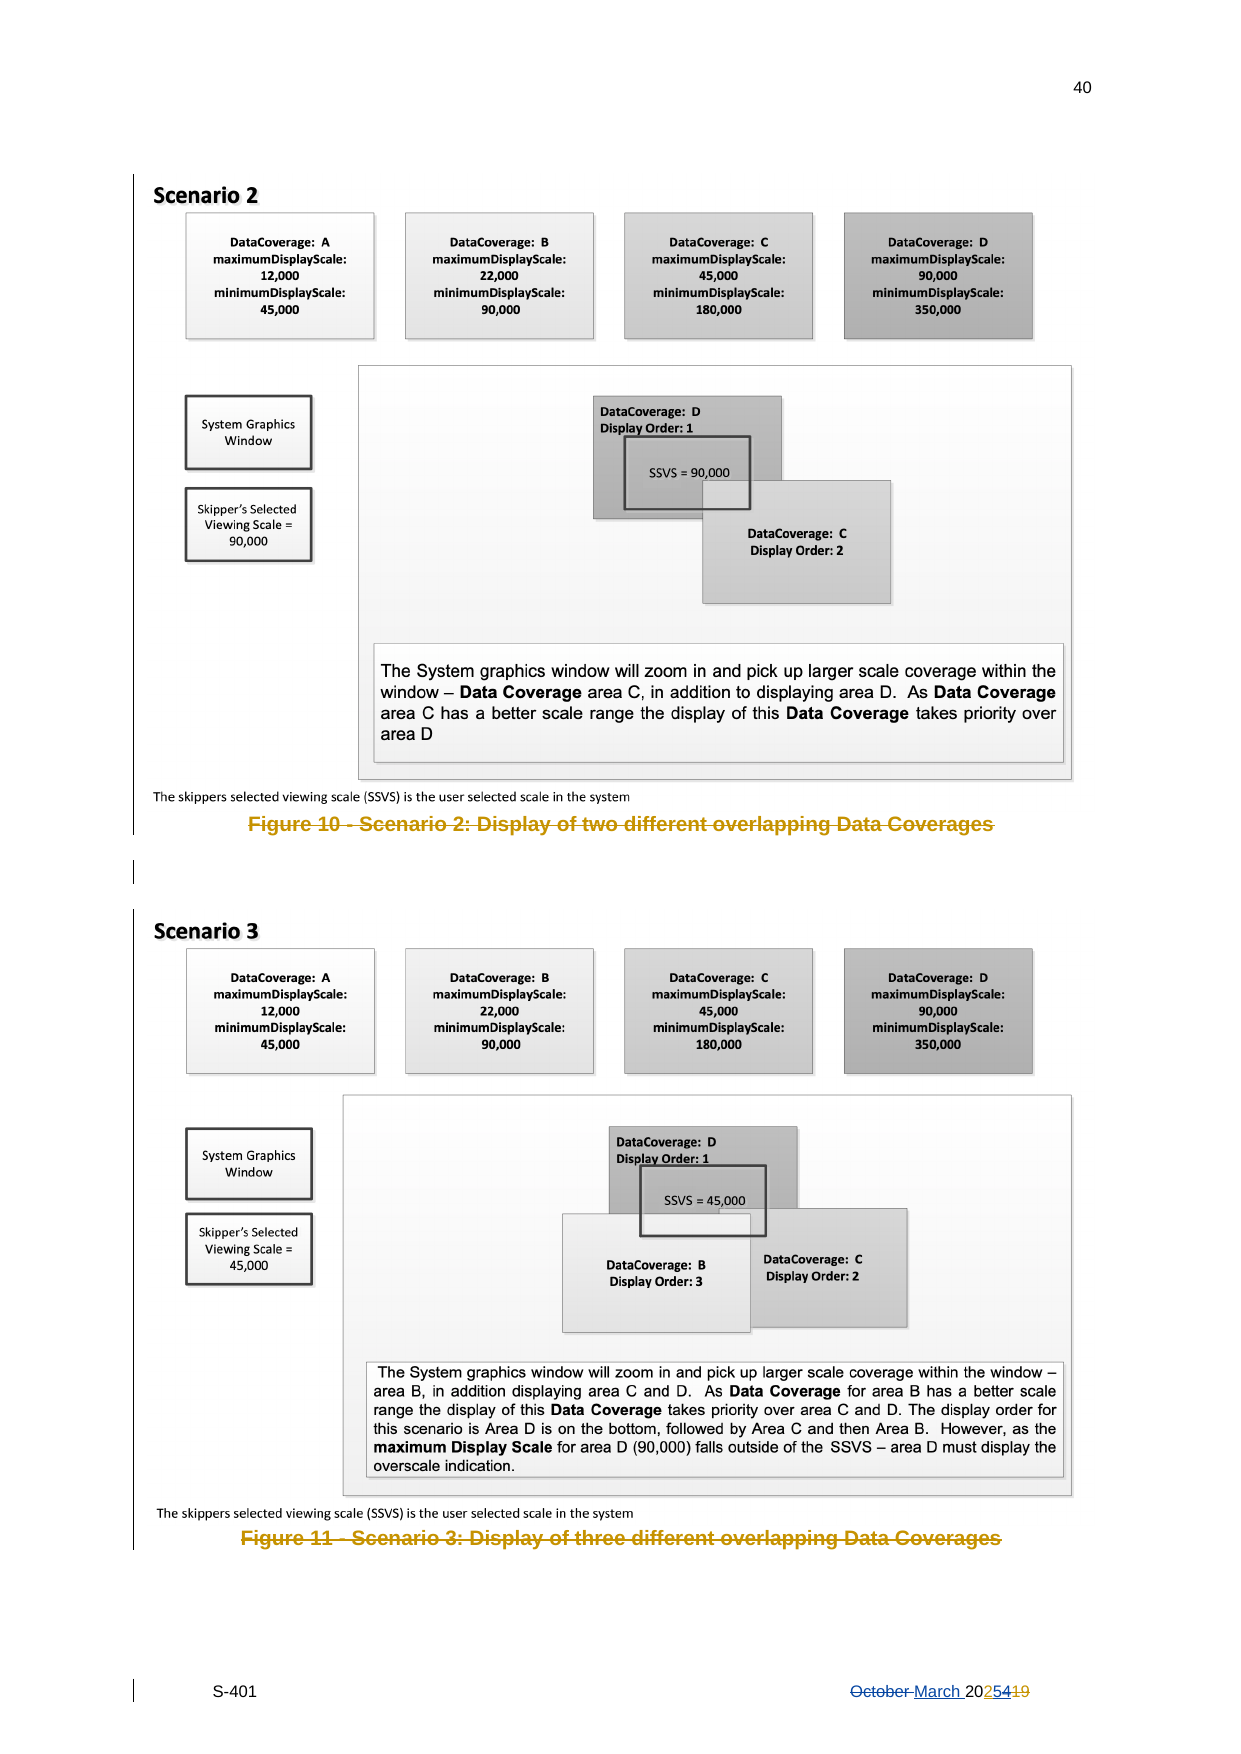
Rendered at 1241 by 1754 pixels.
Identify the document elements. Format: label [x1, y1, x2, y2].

picture [147, 909, 1095, 1526]
picture [147, 173, 1095, 812]
